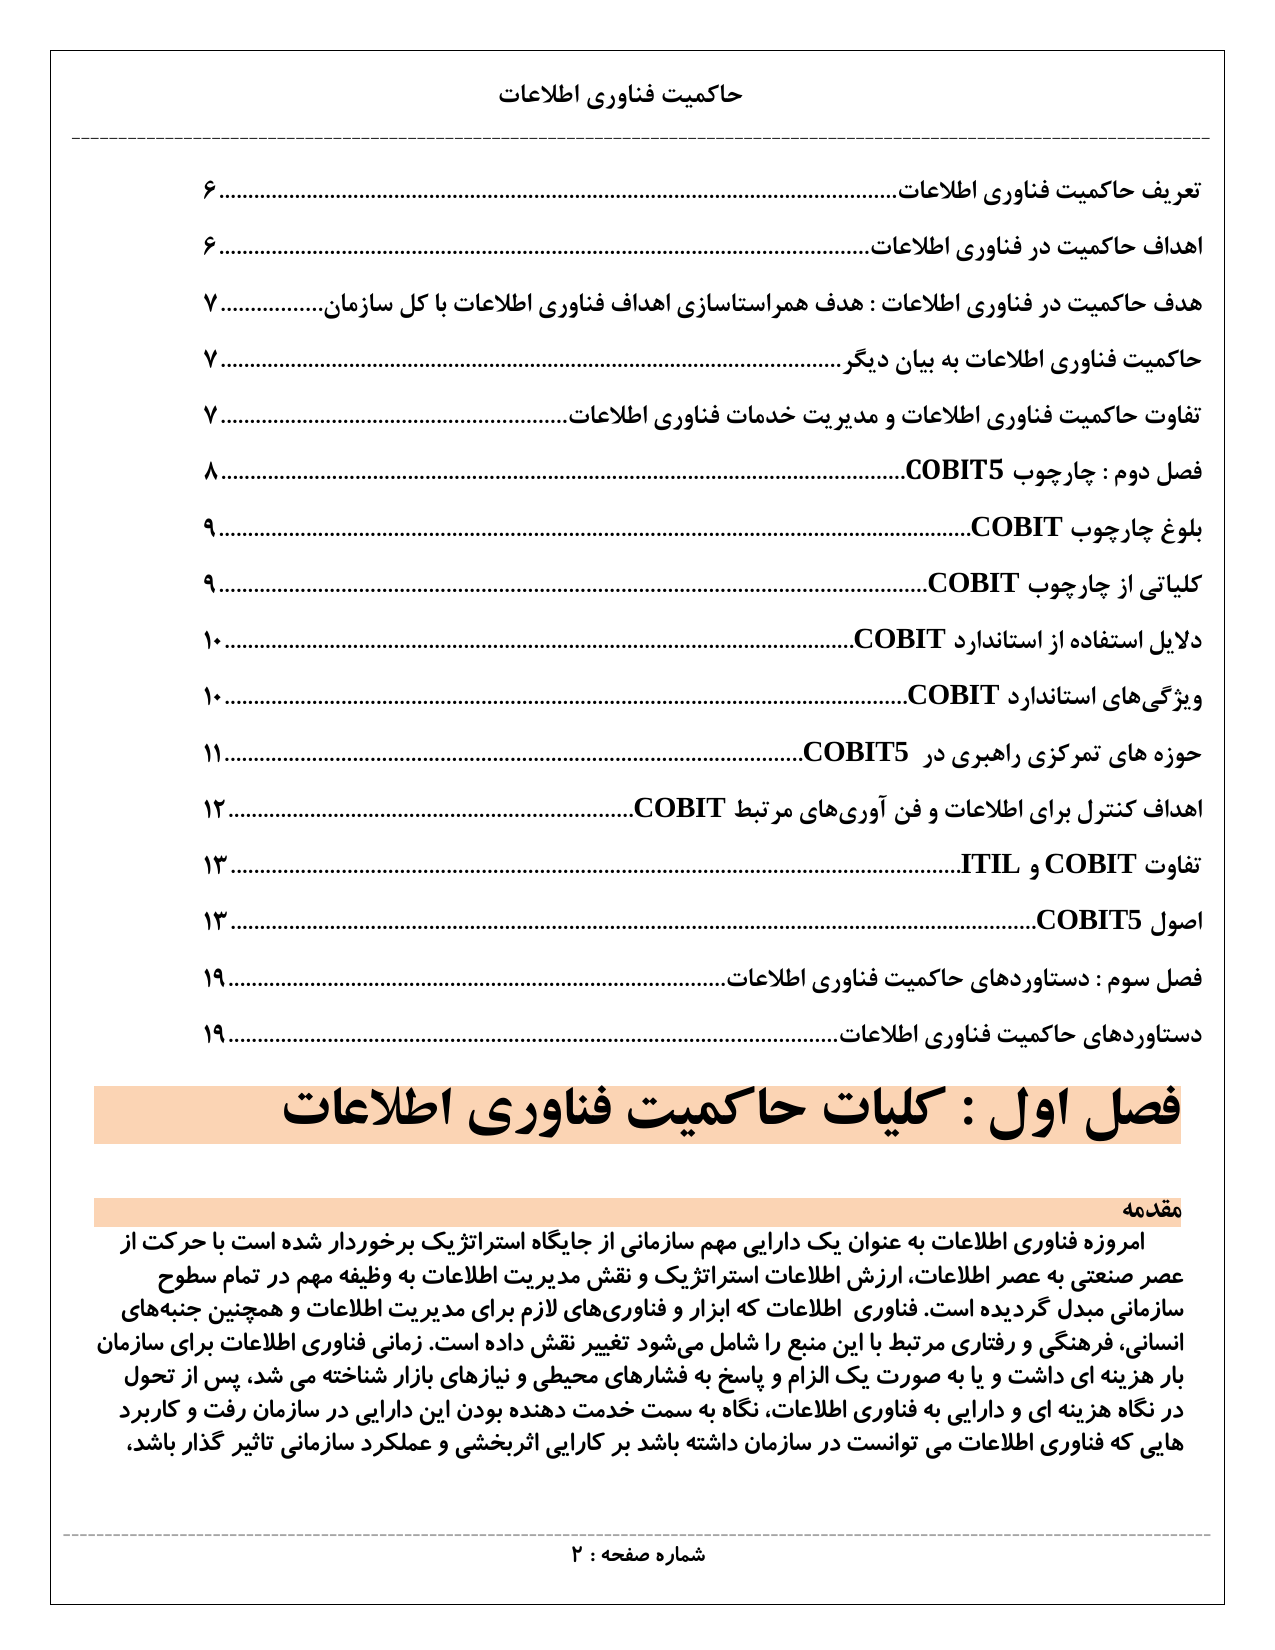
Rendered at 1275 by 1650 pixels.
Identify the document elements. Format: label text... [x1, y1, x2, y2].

subtitle فصل اول : کلیات حاکمیت فناوری اطلاعات [94, 1086, 1181, 1144]
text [94, 1232, 1183, 1462]
subtitle مقدمه [94, 1198, 1181, 1227]
